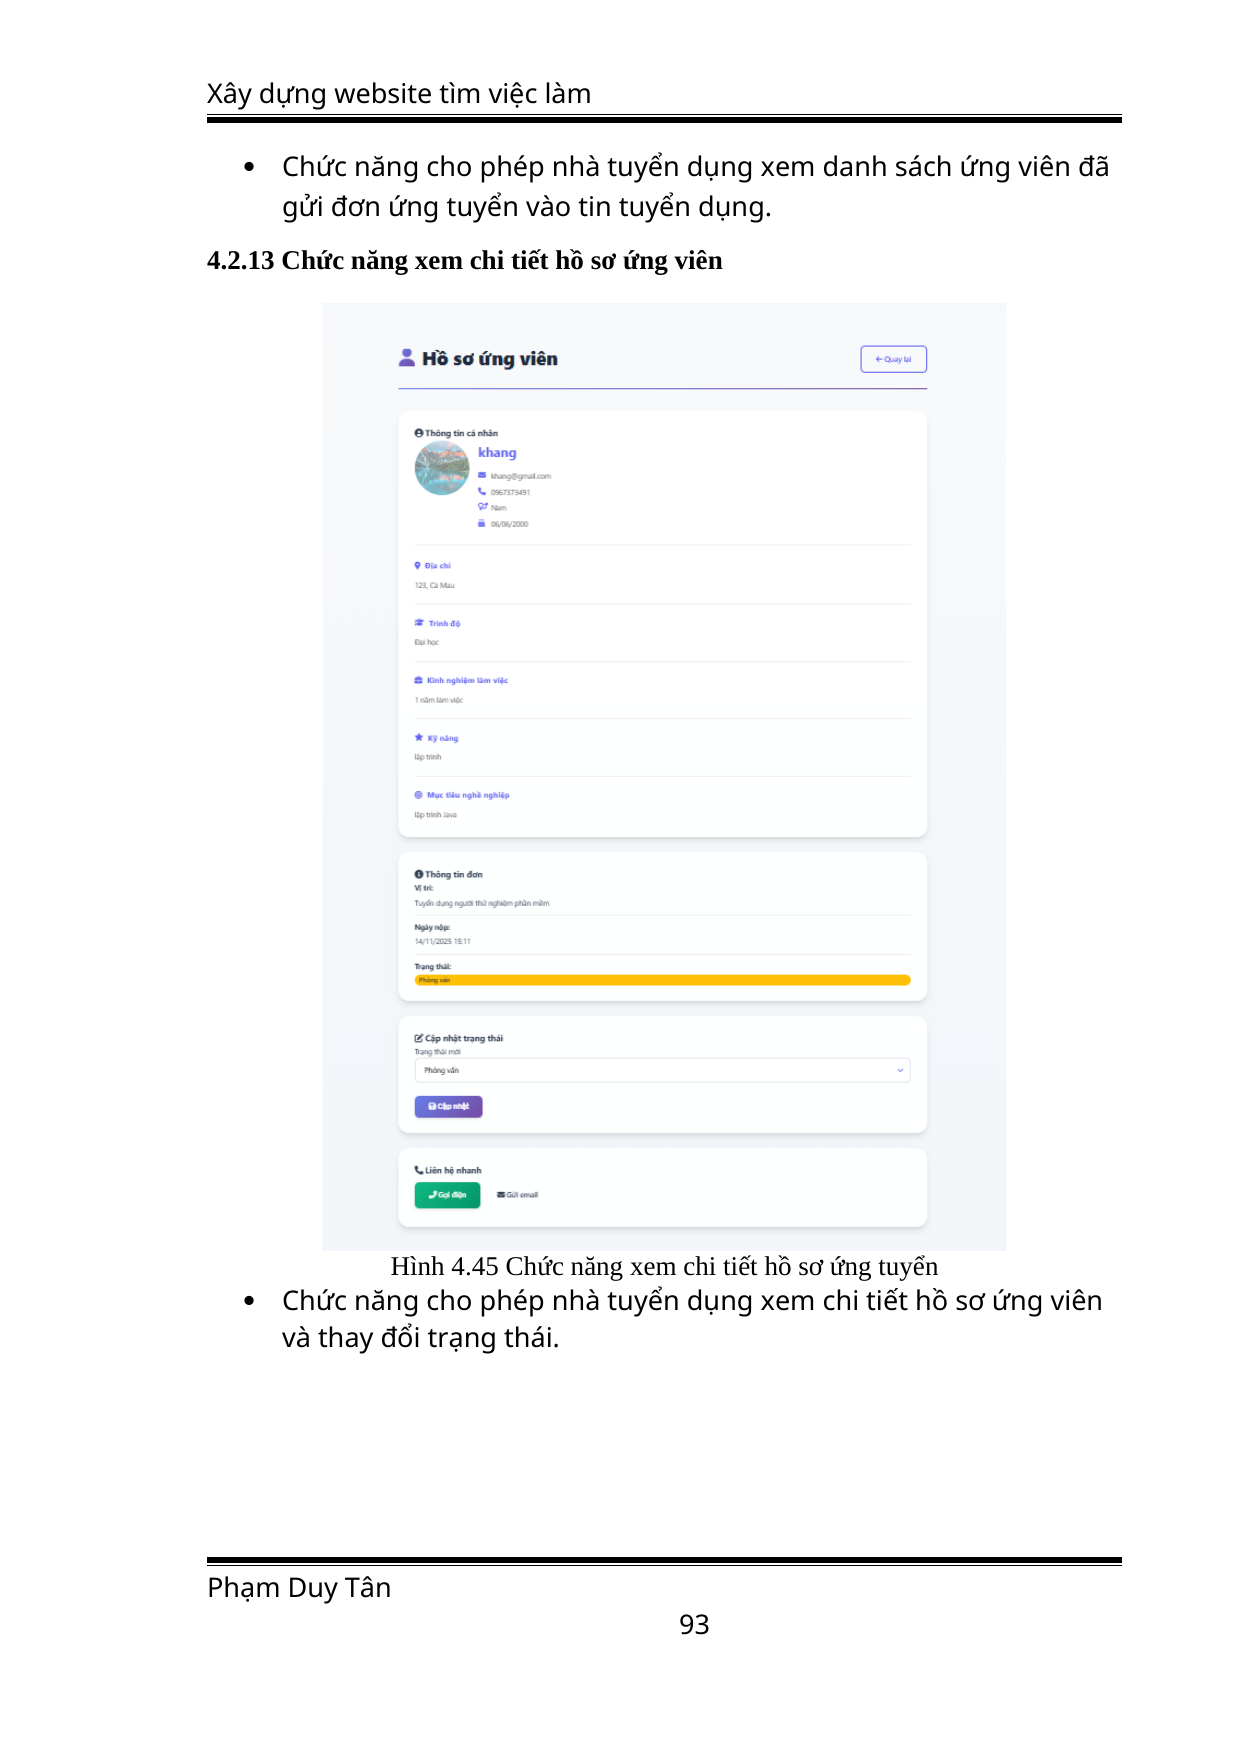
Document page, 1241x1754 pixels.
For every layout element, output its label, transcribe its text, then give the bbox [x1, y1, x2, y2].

list Chức năng cho phép nhà tuyển dụng xem danh sách ứng viên đã gửi đơn ứng tuyển vào tin tuyển dụng. [244, 148, 1122, 224]
list Chức năng cho phép nhà tuyển dụng xem chi tiết hồ sơ ứng viên và thay đổi trạng thái. [244, 1281, 1122, 1355]
subtitle Chức năng xem chi tiết hồ sơ ứng viên [207, 244, 1122, 275]
picture [322, 303, 1007, 1251]
